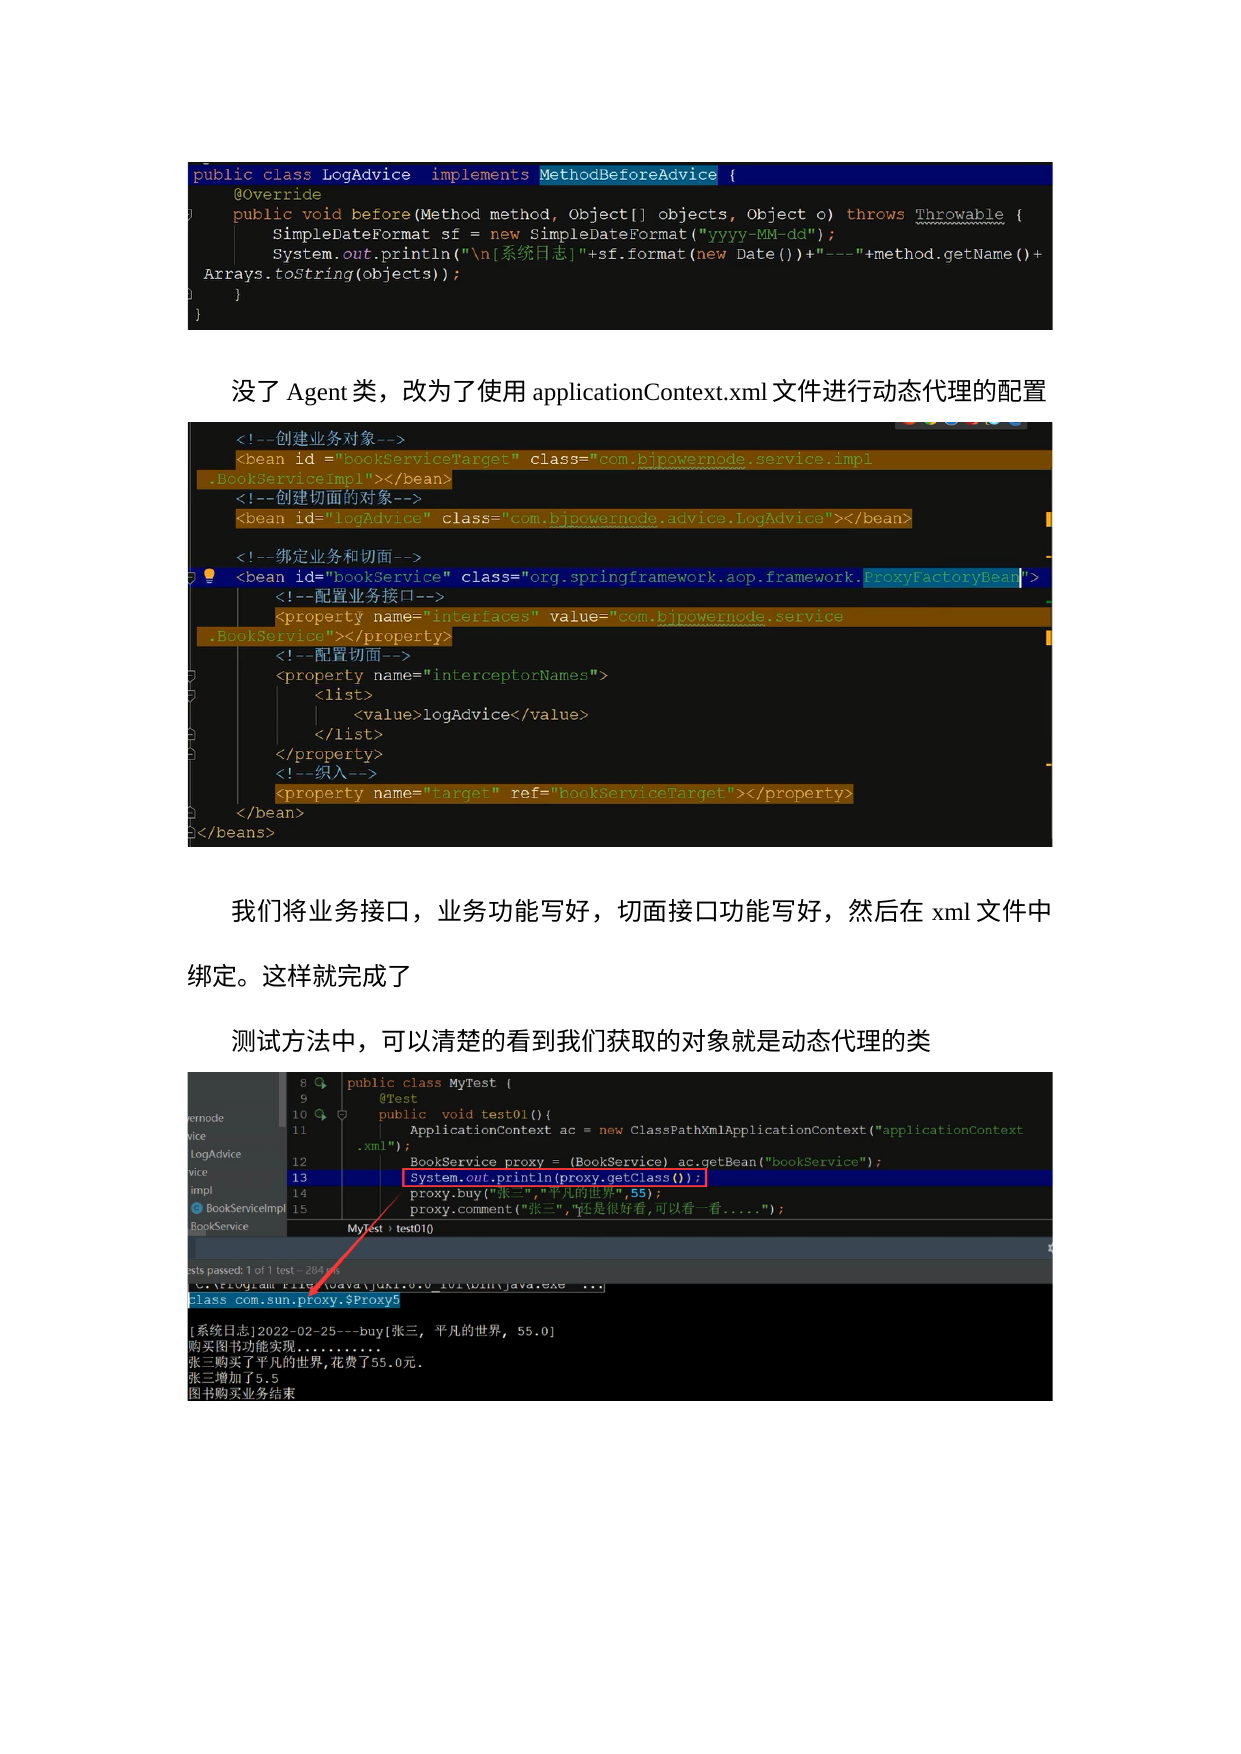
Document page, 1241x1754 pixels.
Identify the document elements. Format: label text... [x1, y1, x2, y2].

picture [187, 1072, 1053, 1401]
text 测试方法中，可以清楚的看到我们获取的对象就是动态代理的类 [187, 1007, 1053, 1072]
picture [187, 422, 1053, 847]
text 没了Agent类，改为了使用applicationContext.xml文件进行动态代理的配置 [187, 357, 1053, 422]
picture [187, 162, 1053, 330]
text 我们将业务接口，业务功能写好，切面接口功能写好，然后在xml文件中绑定。这样就完成了 [187, 877, 1053, 1007]
